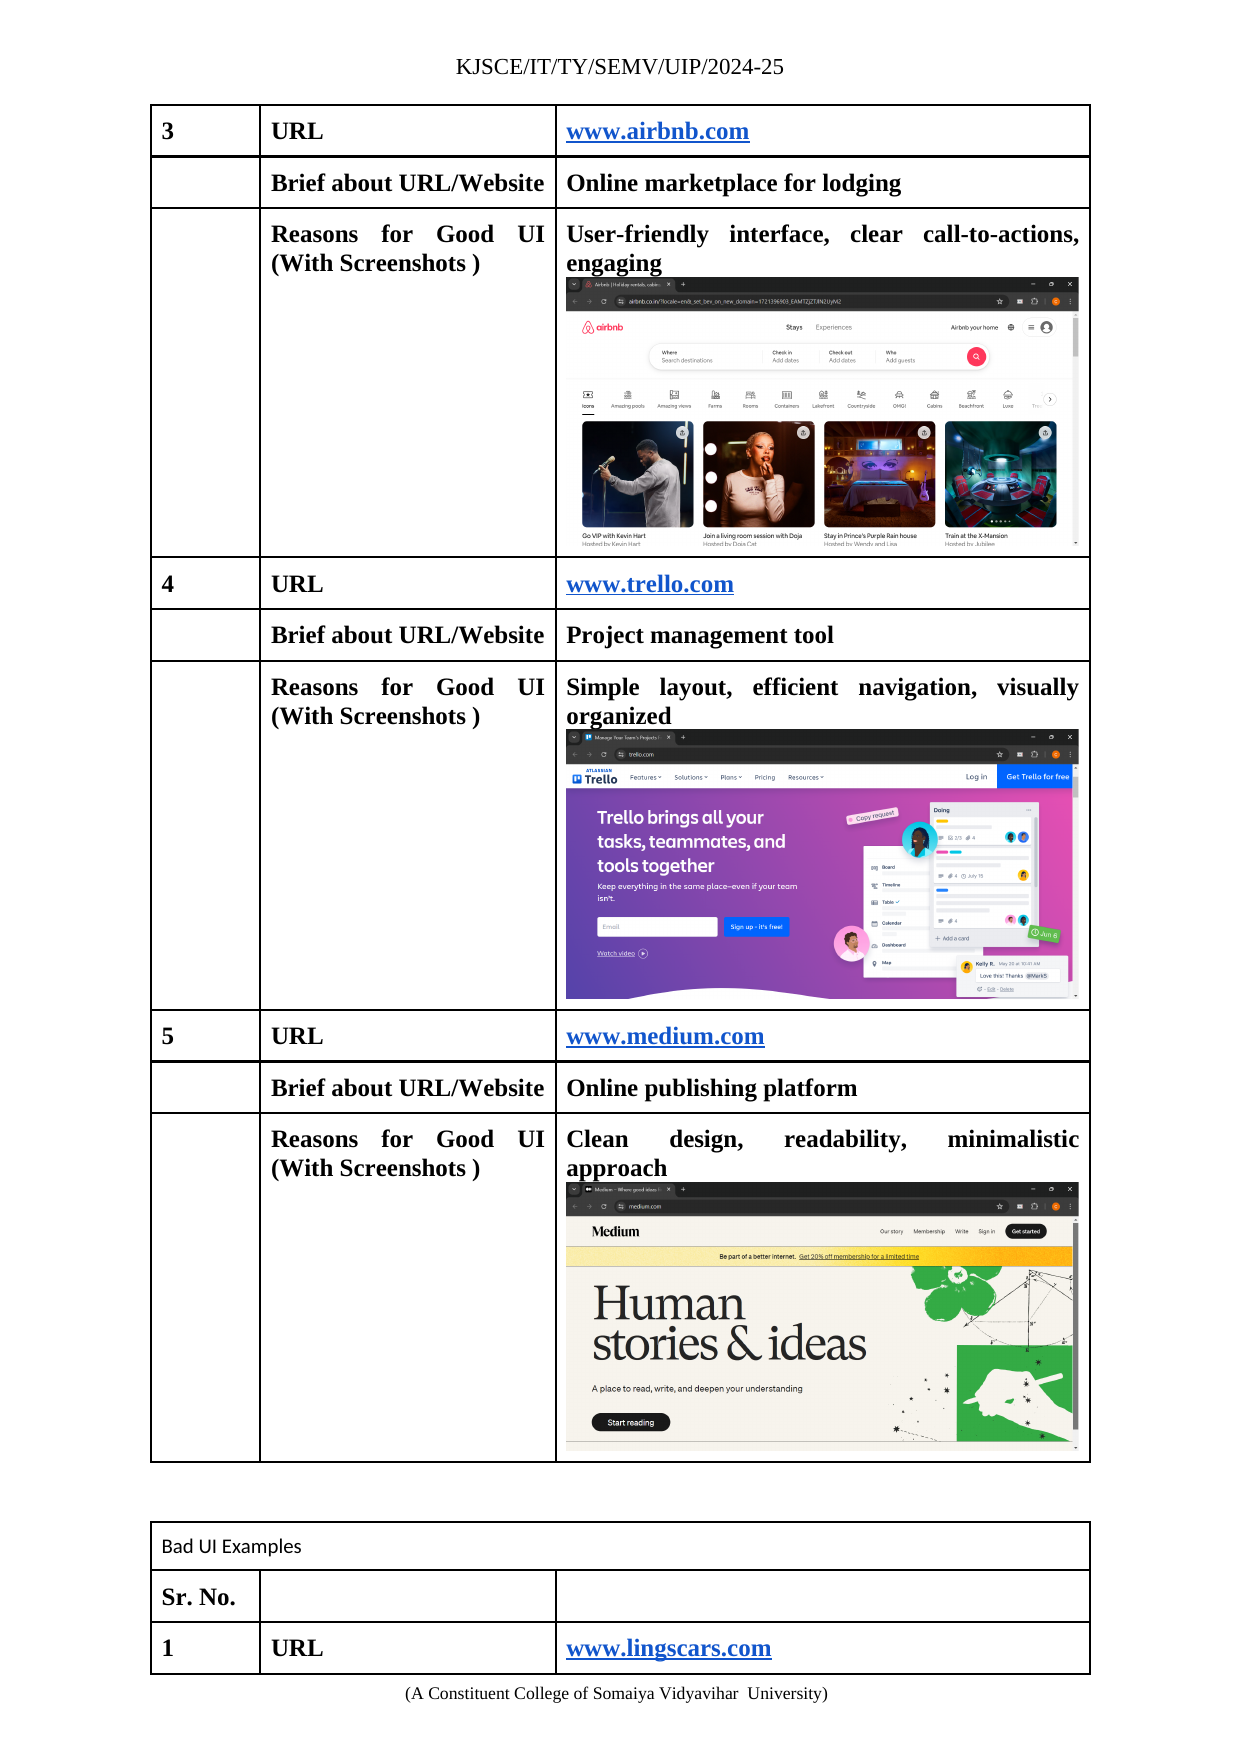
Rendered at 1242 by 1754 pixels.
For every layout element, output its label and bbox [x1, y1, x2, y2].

picture [566, 277, 1079, 546]
picture [566, 1182, 1079, 1451]
picture [566, 729, 1079, 999]
